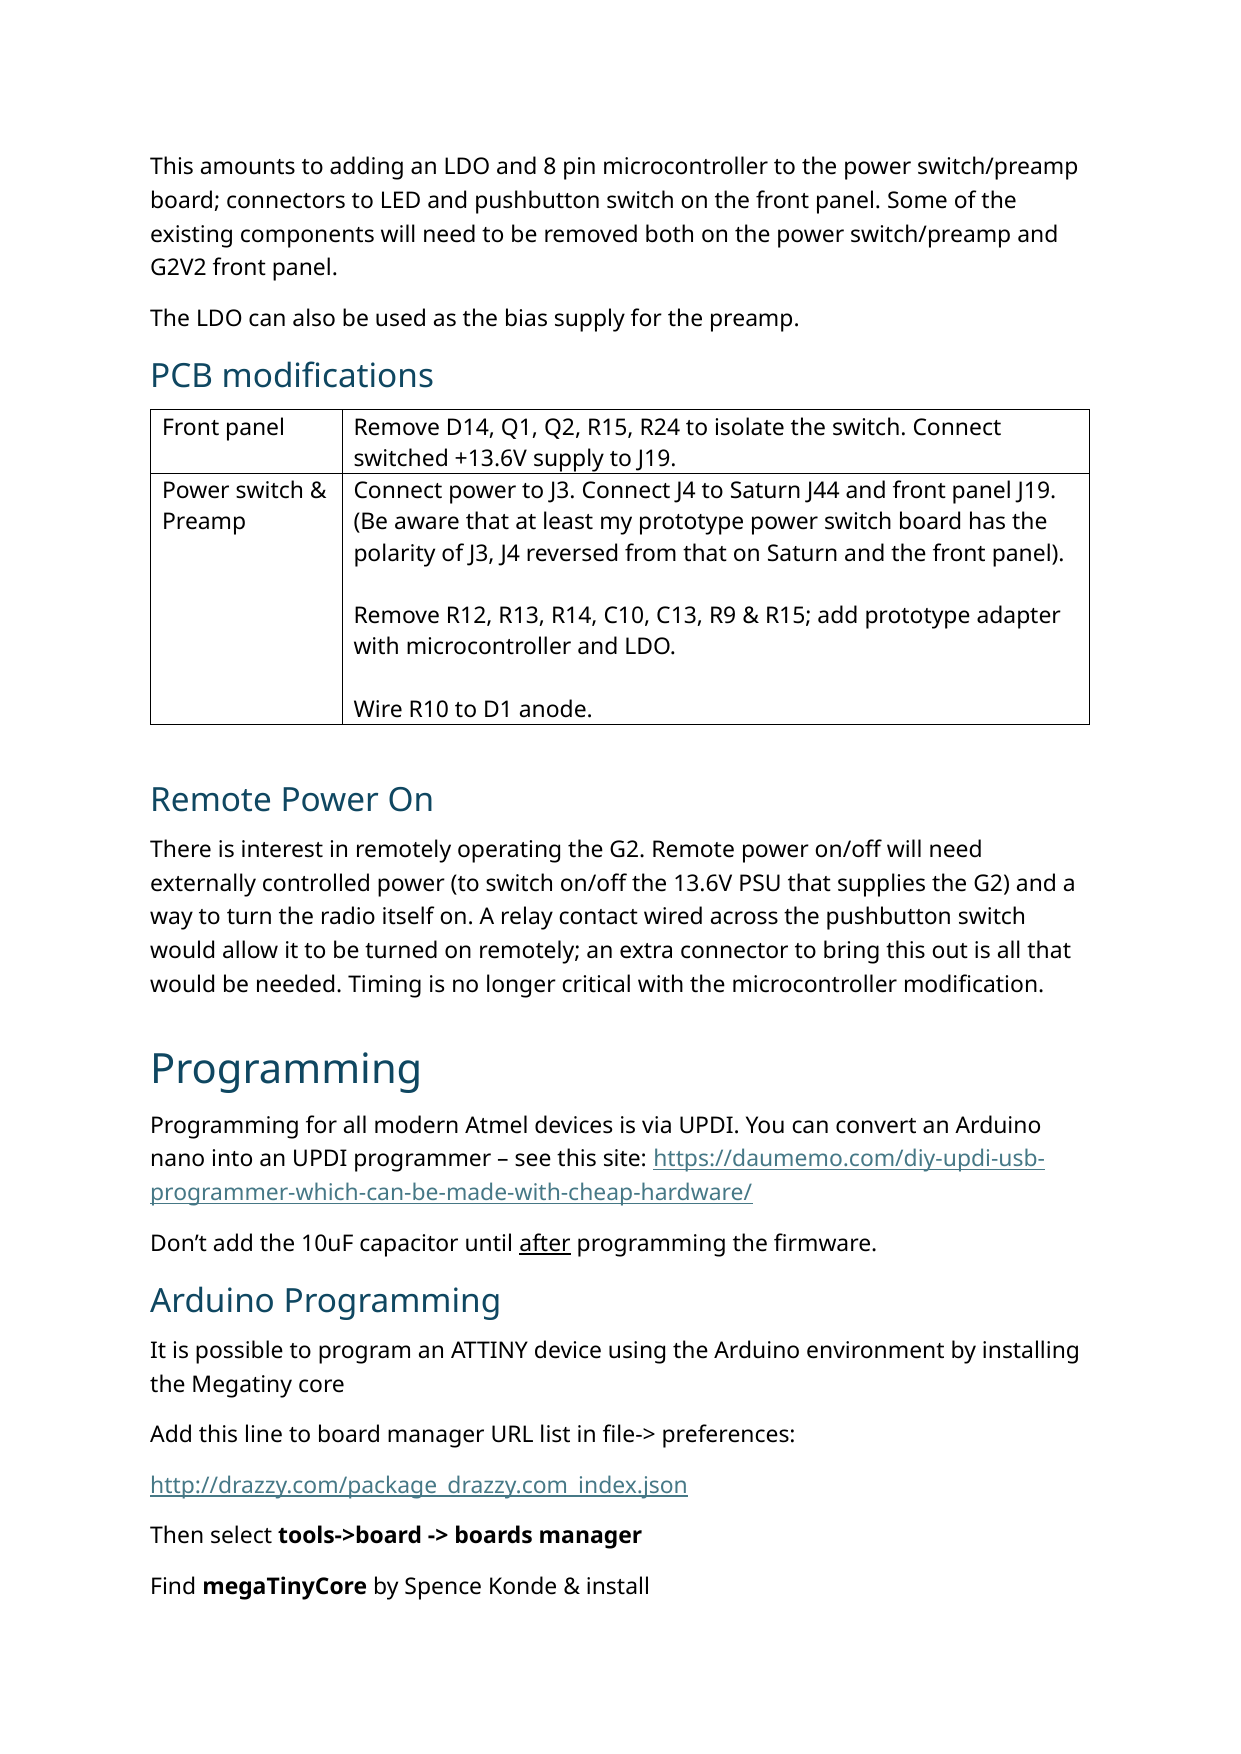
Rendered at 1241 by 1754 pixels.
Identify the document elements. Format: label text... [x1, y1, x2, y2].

text The LDO can also be used as the bias supply for the preamp. [150, 302, 1090, 333]
text There is interest in remotely operating the G2. Remote power on/off will need externally controlled power (to switch on/off the 13.6V PSU that supplies the G2) and a way to turn the radio itself on. A relay contact wired across the pushbutton switch would allow it to be turned on remotely; an extra connector to bring this out is all that would be needed. Timing is no longer critical with the microcontroller modification. [150, 833, 1090, 999]
text Programming for all modern Atmel devices is via UPDI. You can convert an Arduino nano into an UPDI programmer – see this site: https://daumemo.com/diy-updi-usb-programmer-which-can-be-made-with-cheap-hardware/ [150, 1108, 1090, 1207]
subtitle PCB modifications [150, 352, 1090, 397]
subtitle Programming [150, 1039, 1090, 1096]
text It is possible to program an ATTINY device using the Arduino environment by installing the Megatiny core [150, 1334, 1090, 1399]
table_header Remove D14, Q1, Q2, R15, R24 to isolate the switch. Connect switched +13.6V supply to J19. [343, 410, 1089, 473]
text Don’t add the 10uF capacitor until after programming the firmware. [150, 1226, 1090, 1258]
table_header Front panel [151, 410, 342, 473]
text Then select tools->board -> boards manager [150, 1519, 1090, 1550]
text Find megaTinyCore by Spence Konde & install [150, 1569, 1090, 1601]
subtitle Arduino Programming [150, 1277, 1090, 1322]
text http://drazzy.com/package_drazzy.com_index.json [150, 1469, 1090, 1500]
table_cell Power switch & Preamp [151, 474, 342, 724]
text This amounts to adding an LDO and 8 pin microcontroller to the power switch/preamp board; connectors to LED and pushbutton switch on the front panel. Some of the existing components will need to be removed both on the power switch/preamp and G2V2 front panel. [150, 150, 1090, 282]
text Add this line to board manager URL list in file-> preferences: [150, 1418, 1090, 1449]
subtitle Remote Power On [150, 775, 1090, 821]
table_cell Connect power to J3. Connect J4 to Saturn J44 and front panel J19. (Be aware that at least my prototype power switch board has the polarity of J3, J4 reversed from that on Saturn and the front panel). Remove R12, R13, R14, C10, C13, R9 & R15; add prototype adapter with microcontroller and LDO. Wire R10 to D1 anode. [343, 474, 1089, 724]
